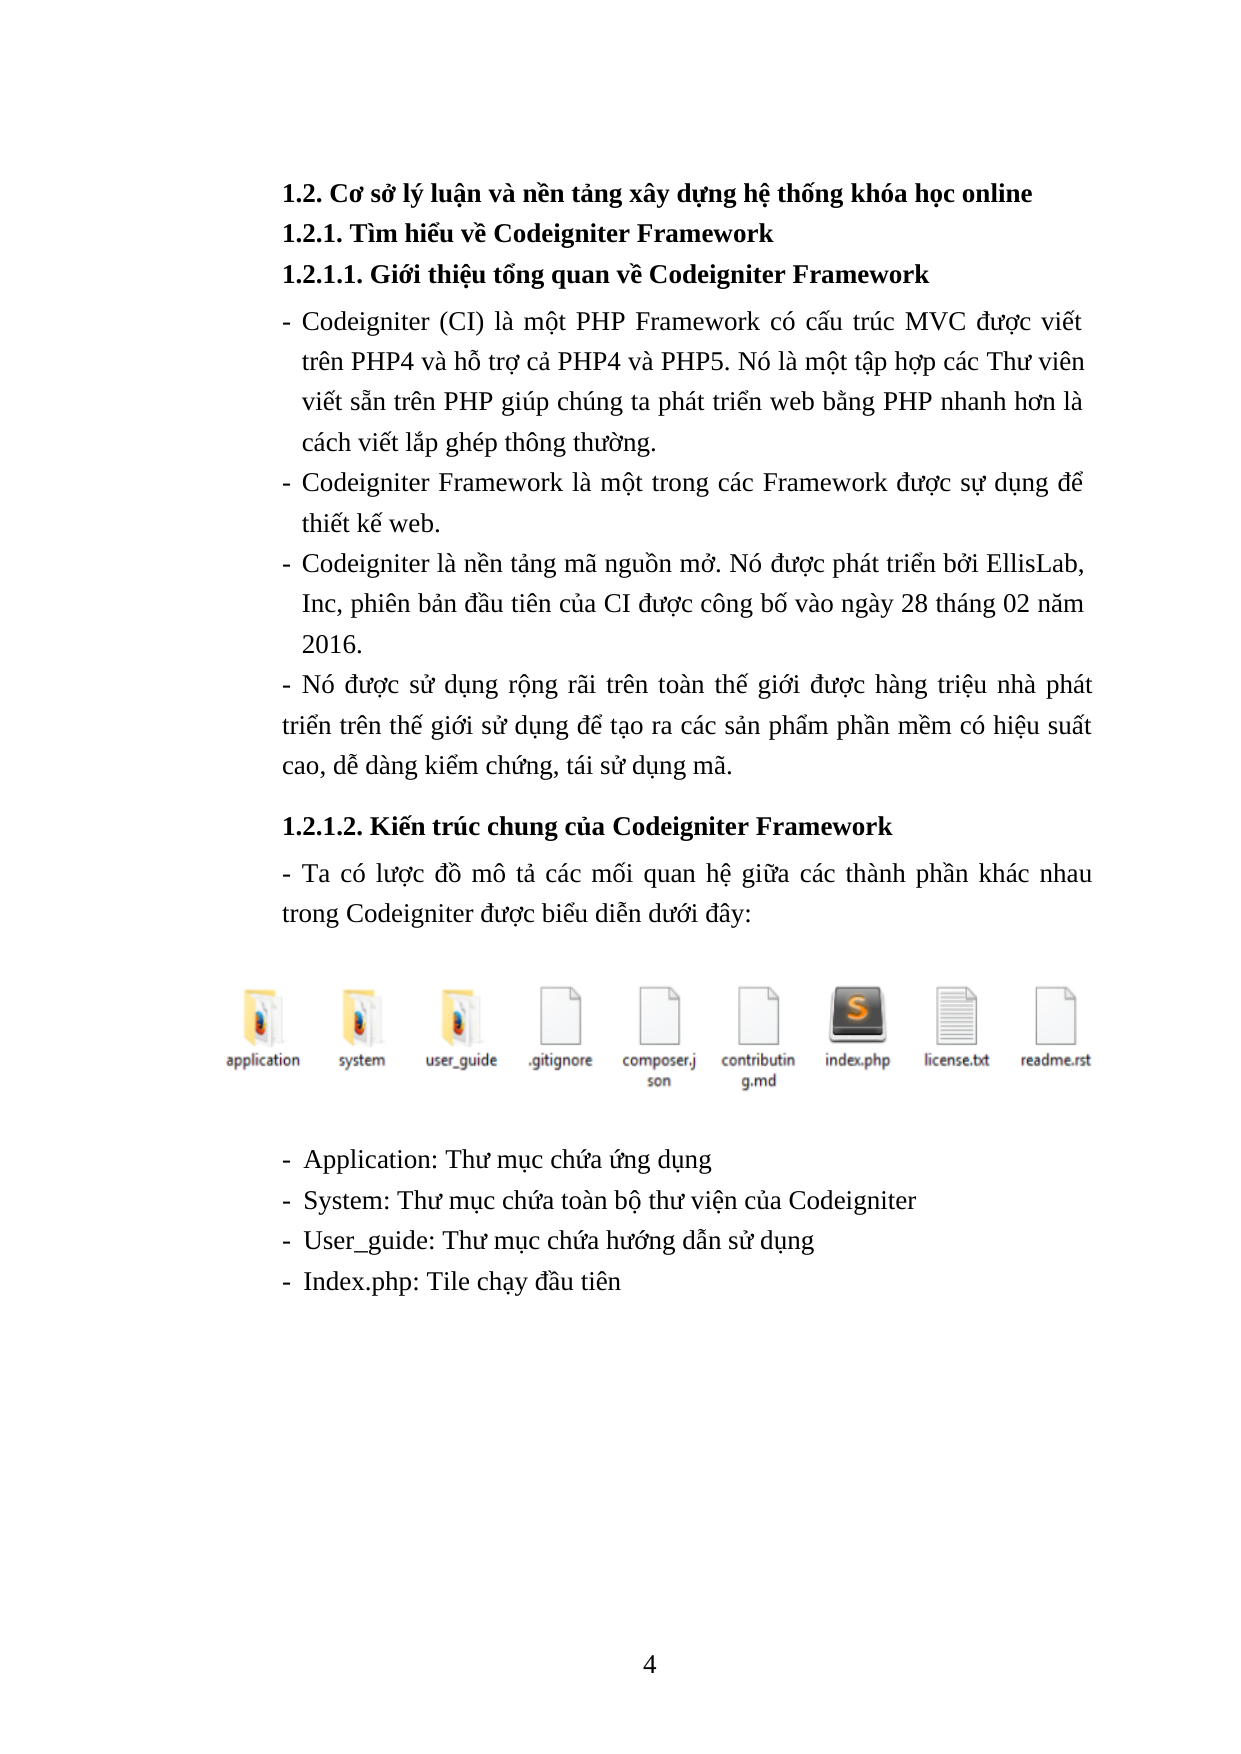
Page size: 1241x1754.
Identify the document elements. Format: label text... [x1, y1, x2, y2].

picture [206, 938, 1101, 1135]
subtitle 1.2. Cơ sở lý luận và nền tảng xây dựng hệ thống khóa học online [282, 177, 1092, 208]
list Codeigniter (CI) là một PHP Framework có cấu trúc MVC được viết trên PHP4 và hỗ trợ cả PHP4 và PHP5. Nó là một tập hợp các Thư viên viết sẵn trên PHP giúp chúng ta phát triển web bằng PHP nhanh hơn là cách viết lắp ghép thông thường. [207, 305, 1092, 457]
list System: Thư mục chứa toàn bộ thư viện của Codeigniter [207, 1184, 1092, 1215]
list Ta có lược đồ mô tả các mối quan hệ giữa các thành phần khác nhau trong Codeigniter được biểu diễn dưới đây: [282, 857, 1092, 929]
list Application: Thư mục chứa ứng dụng [207, 1143, 1092, 1174]
list Nó được sử dụng rộng rãi trên toàn thế giới được hàng triệu nhà phát triển trên thế giới sử dụng để tạo ra các sản phẩm phần mềm có hiệu suất cao, dễ dàng kiểm chứng, tái sử dụng mã. [282, 668, 1092, 780]
subtitle 1.2.1.2. Kiến trúc chung của Codeigniter Framework [244, 811, 1092, 842]
subtitle 1.2.1. Tìm hiểu về Codeigniter Framework [282, 218, 1092, 249]
list Codeigniter Framework là một trong các Framework được sự dụng để thiết kế web. [207, 466, 1092, 538]
subtitle 1.2.1.1. Giới thiệu tổng quan về Codeigniter Framework [244, 258, 1092, 289]
list Index.php: Tile chạy đầu tiên [207, 1265, 1092, 1296]
list User_guide: Thư mục chứa hướng dẫn sử dụng [207, 1224, 1092, 1255]
list Codeigniter là nền tảng mã nguồn mở. Nó được phát triển bởi EllisLab, Inc, phiên bản đầu tiên của CI được công bố vào ngày 28 tháng 02 năm 2016. [207, 547, 1092, 659]
